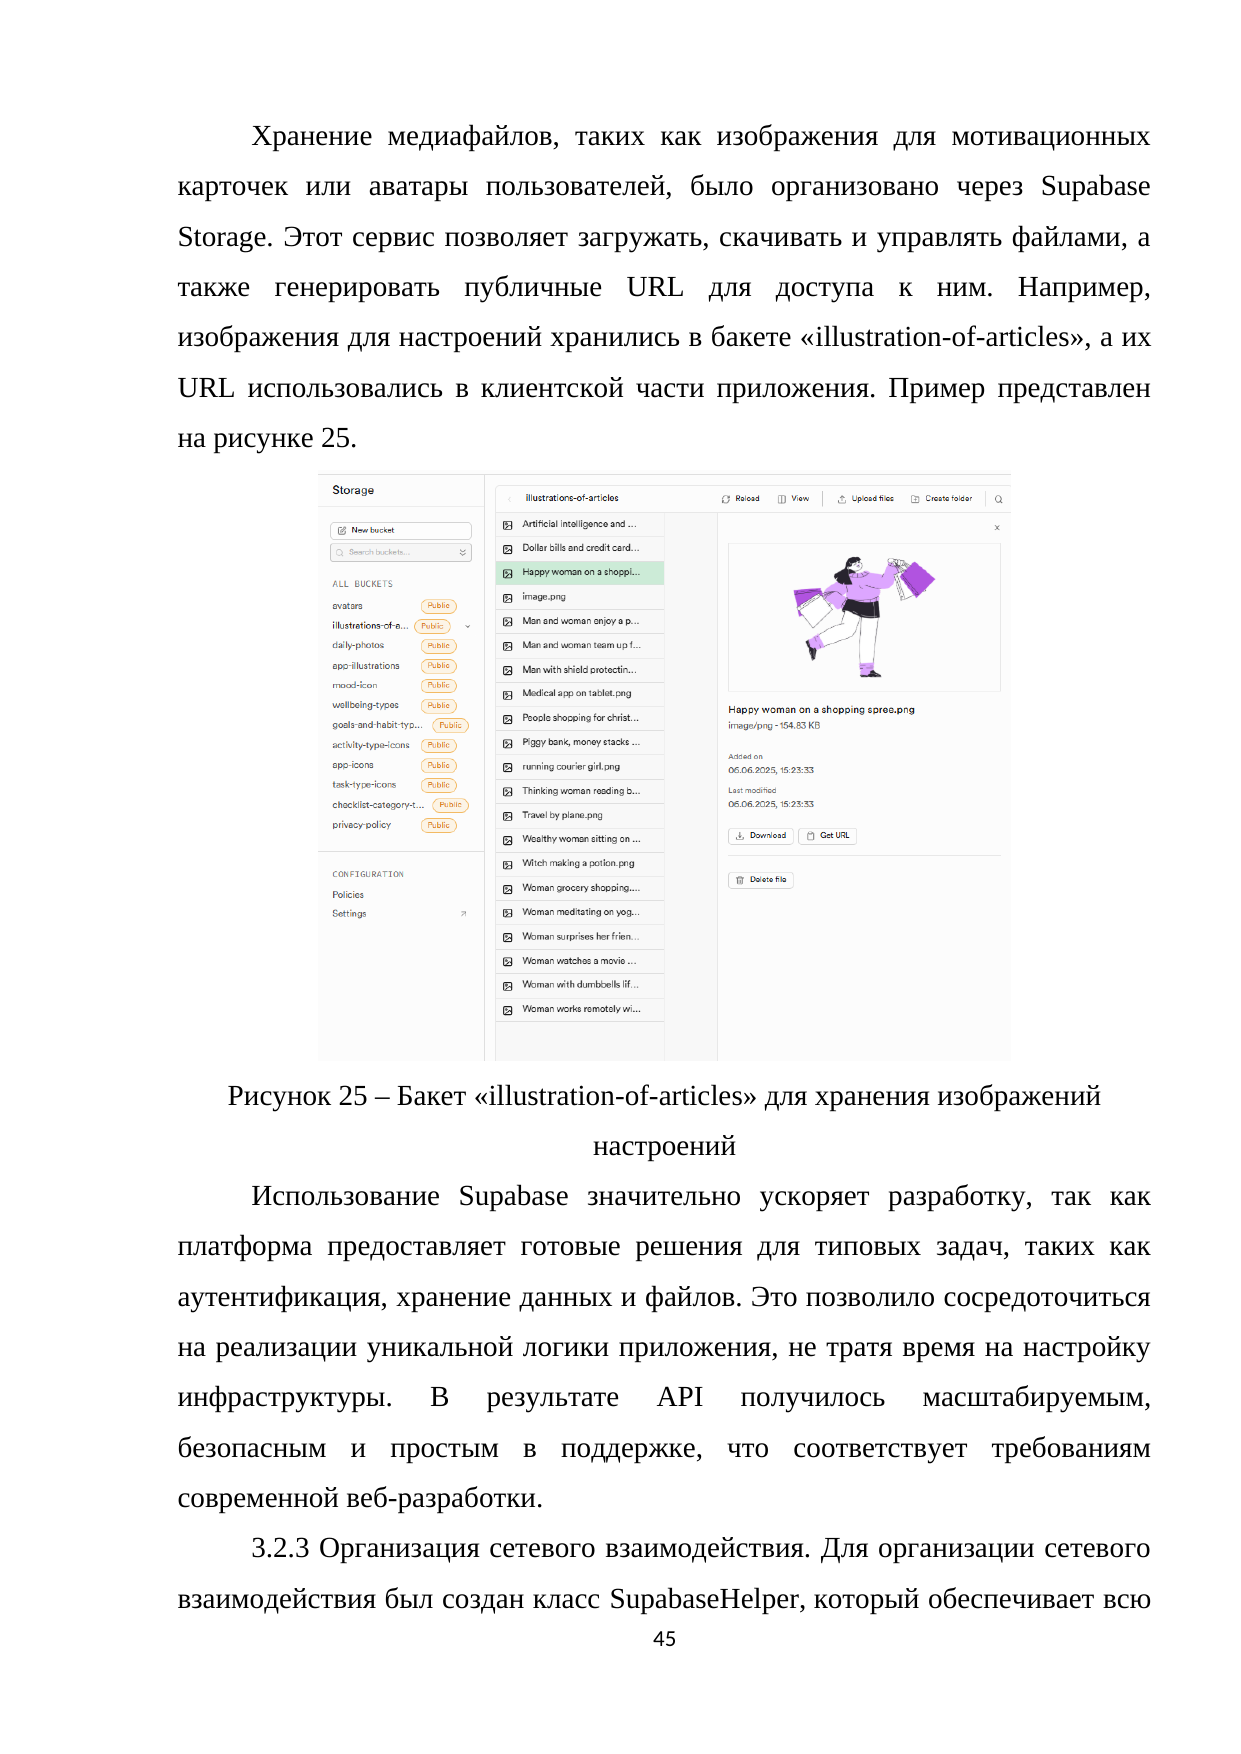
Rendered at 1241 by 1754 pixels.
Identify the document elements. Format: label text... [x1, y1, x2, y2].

text Хранение медиафайлов, таких как изображения для мотивационных карточек или аватары пользователей, было организовано через Supabase Storage. Этот сервис позволяет загружать, скачивать и управлять файлами, а также генерировать публичные URL для доступа к ним. Например, изображения для настроений хранились в бакете «illustration-of-articles», а их URL использовались в клиентской части приложения. Пример представлен на рисунке 25. [177, 118, 1152, 453]
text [177, 1530, 1152, 1614]
picture [318, 470, 1011, 1061]
text Использование Supabase значительно ускоряет разработку, так как платформа предоставляет готовые решения для типовых задач, таких как аутентификация, хранение данных и файлов. Это позволило сосредоточиться на реализации уникальной логики приложения, не тратя время на настройку инфраструктуры. В результате API получилось масштабируемым, безопасным и простым в поддержке, что соответствует требованиям современной веб-разработки. [177, 1178, 1152, 1514]
text Рисунок 25 – Бакет «illustration-of-articles» для хранения изображений настроений [177, 1078, 1152, 1161]
